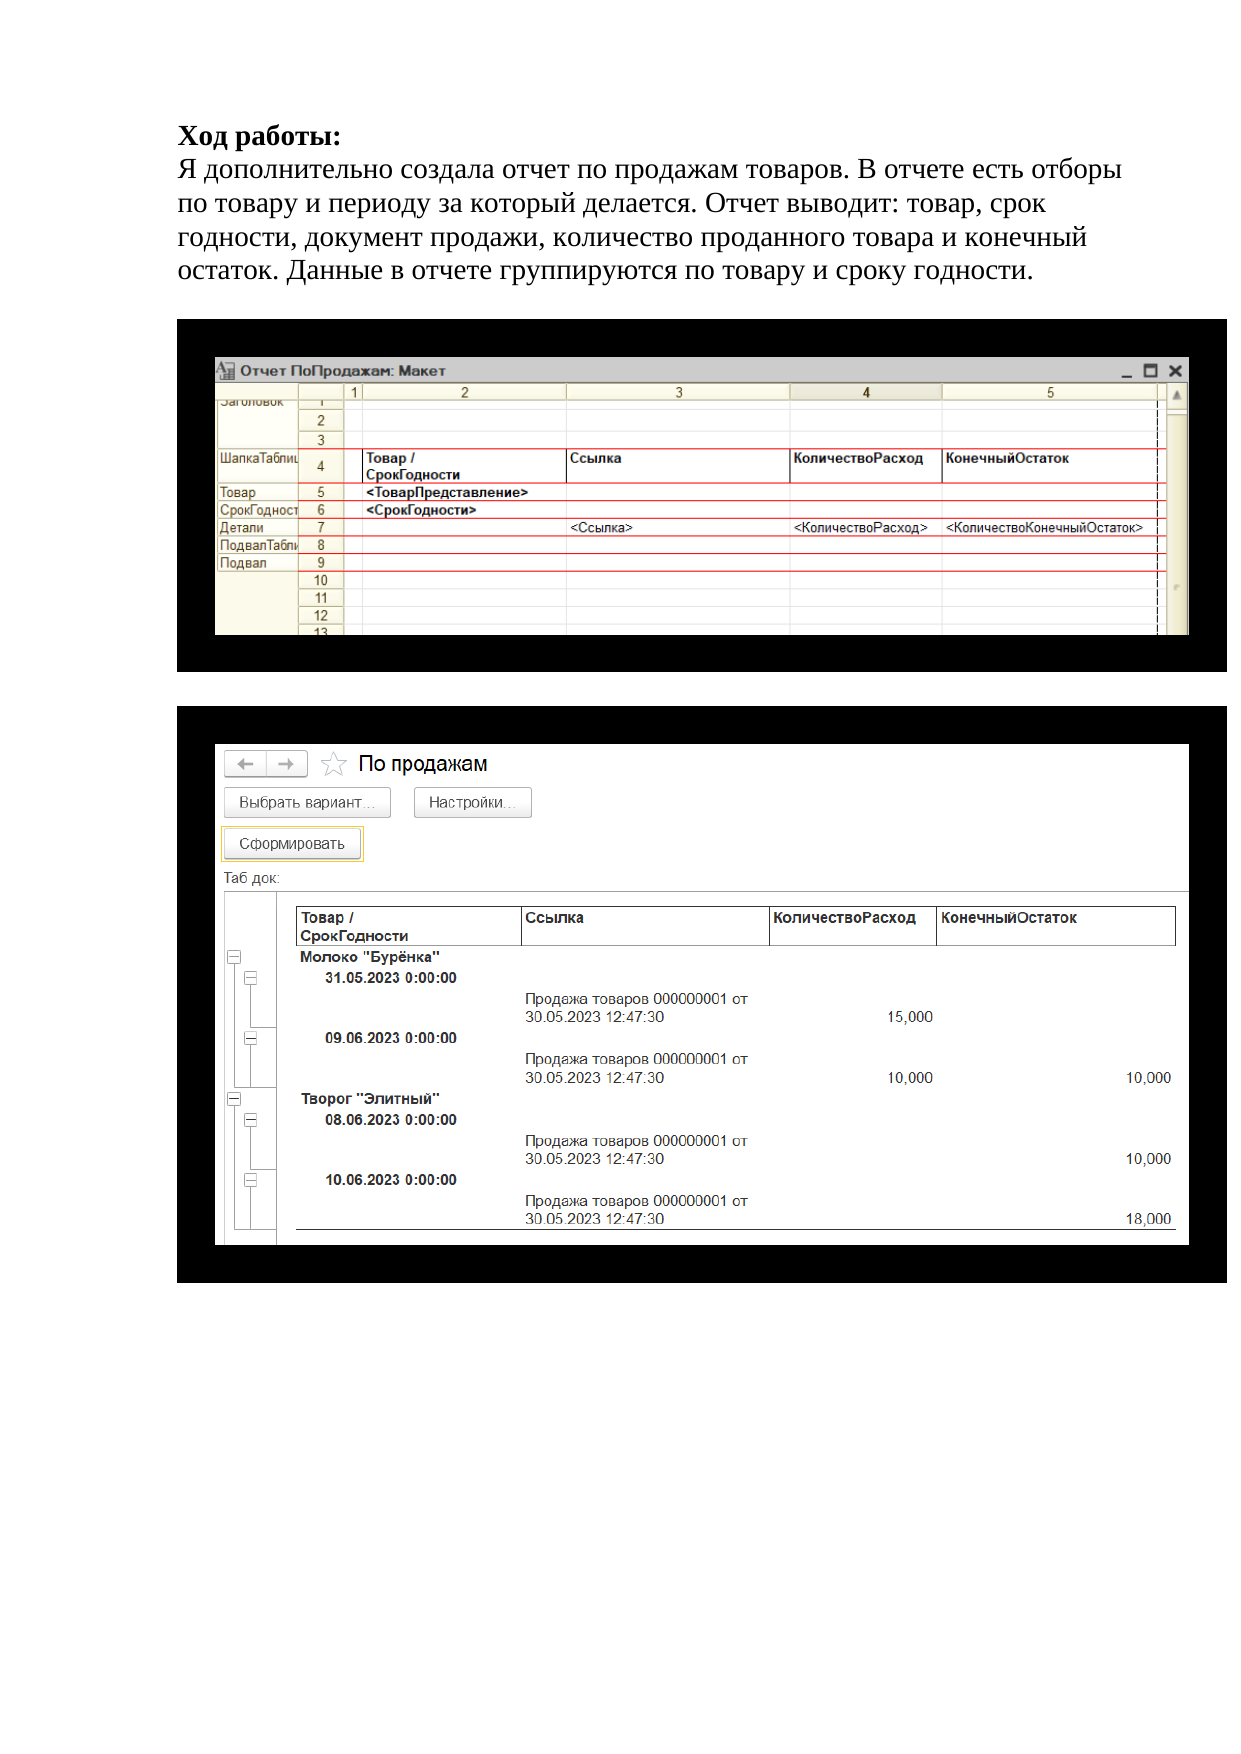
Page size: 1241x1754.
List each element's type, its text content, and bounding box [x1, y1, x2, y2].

text Я дополнительно создала отчет по продажам товаров. В отчете есть отборы по товару и периоду за который делается. Отчет выводит: товар, срок годности, документ продажи, количество проданного товара и конечный остаток. Данные в отчете группируются по товару и сроку годности. [177, 152, 1152, 286]
text Ход работы: [177, 118, 1152, 152]
picture [215, 357, 1189, 635]
picture [215, 744, 1189, 1245]
